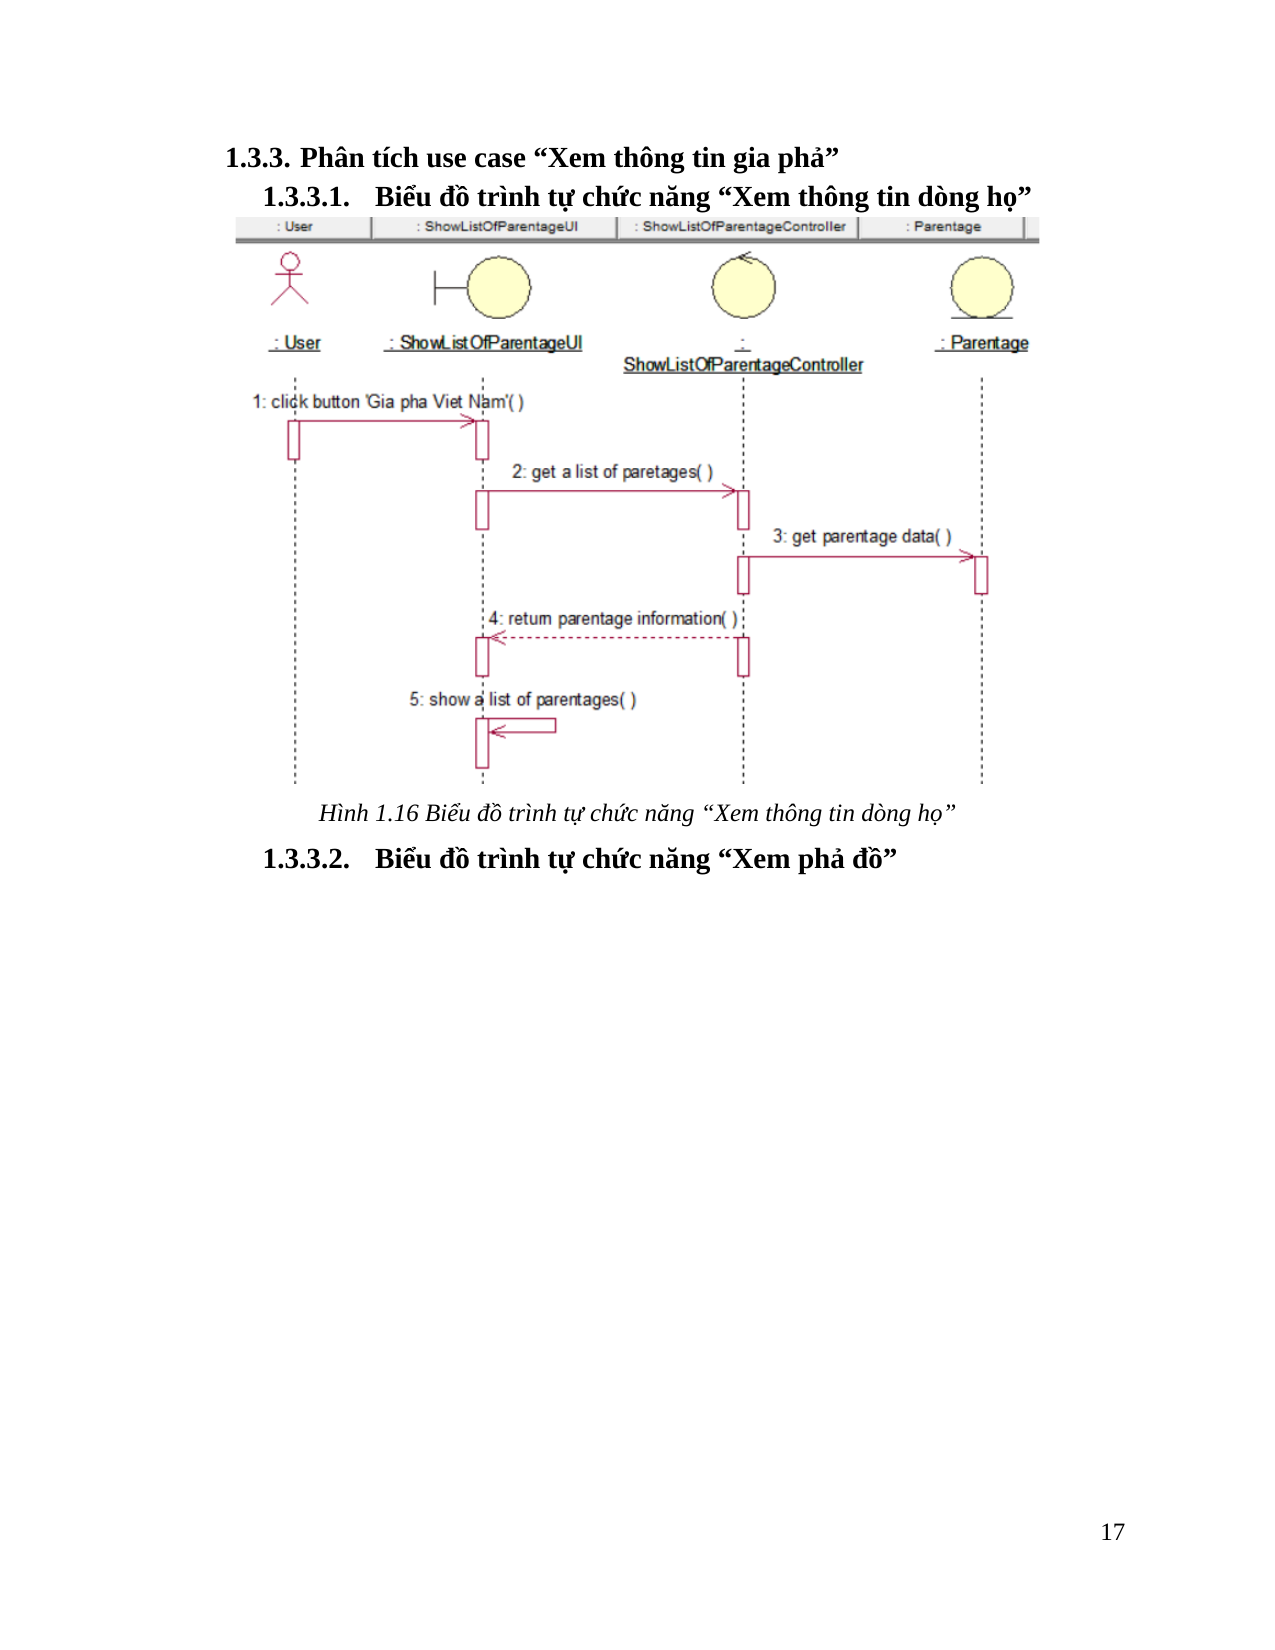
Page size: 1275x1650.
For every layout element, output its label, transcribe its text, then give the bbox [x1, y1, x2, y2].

list Phân tích use case “Xem thông tin gia phả” [225, 141, 1125, 174]
picture [235, 217, 1040, 784]
list Biểu đồ trình tự chức năng “Xem phả đồ” [262, 841, 1125, 875]
list Biểu đồ trình tự chức năng “Xem thông tin dòng họ” [262, 179, 1125, 213]
text Hình 1.16 Biểu đồ trình tự chức năng “Xem thông tin dòng họ” [150, 798, 1125, 827]
